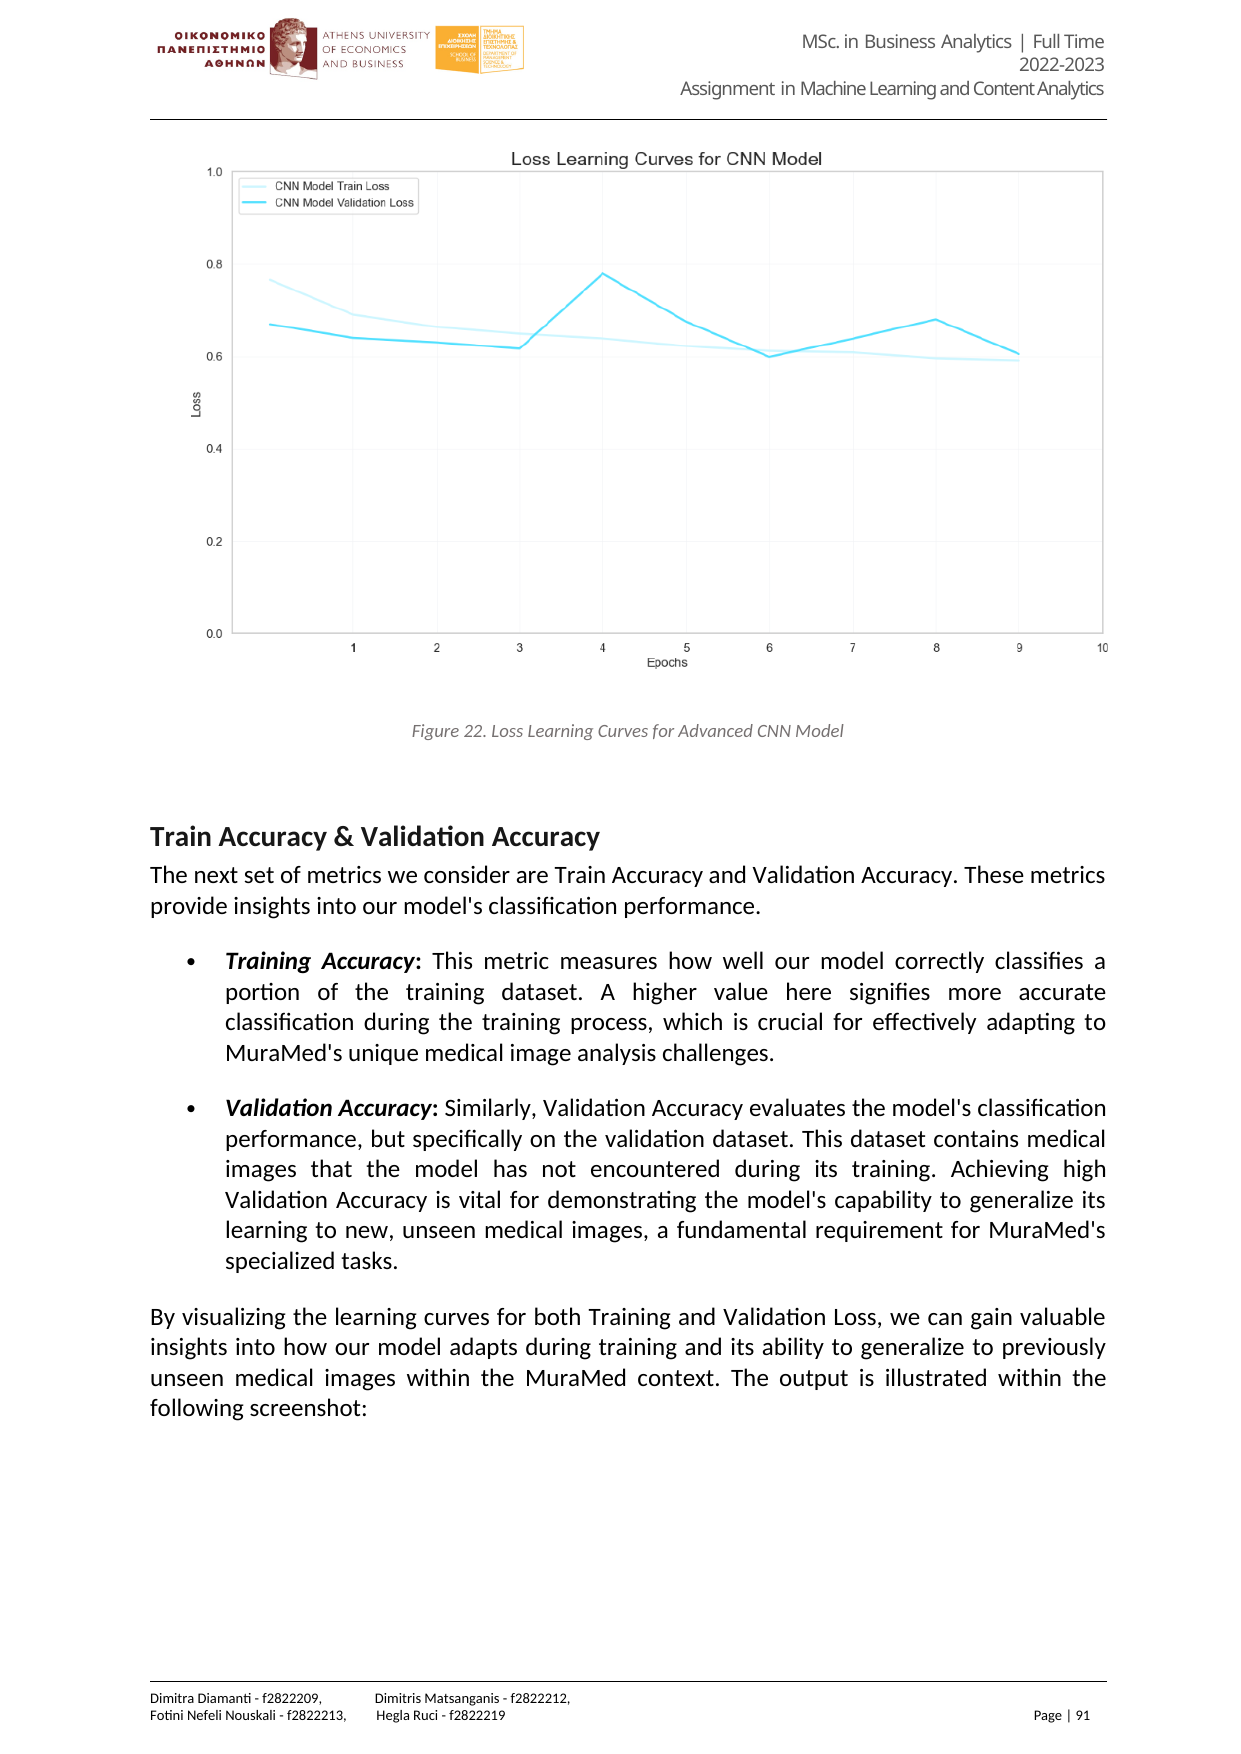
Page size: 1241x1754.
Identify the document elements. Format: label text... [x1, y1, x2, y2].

text The next set of metrics we consider are Train Accuracy and Validation Accuracy. These metrics provide insights into our model's classification performance. [150, 859, 1107, 920]
list Training Accuracy: This metric measures how well our model correctly classifies a portion of the training dataset. A higher value here signifies more accurate classification during the training process, which is crucial for effectively adapting to MuraMed's unique medical image analysis challenges. [187, 945, 1107, 1067]
picture [150, 143, 1125, 695]
text By visualizing the learning curves for both Training and Validation Loss, we can gain valuable insights into how our model adapts during training and its ability to generalize to previously unseen medical images within the MuraMed context. The output is illustrated within the following screenshot: [150, 1301, 1107, 1423]
list Validation Accuracy: Similarly, Validation Accuracy evaluates the model's classification performance, but specifically on the validation dataset. This dataset contains medical images that the model has not encountered during its training. Achieving high Validation Accuracy is vital for demonstrating the model's capability to generalize its learning to new, unseen medical images, a fundamental requirement for MuraMed's specialized tasks. [187, 1092, 1107, 1276]
picture [151, 17, 526, 82]
subtitle Train Accuracy & Validation Accuracy [150, 818, 1107, 854]
